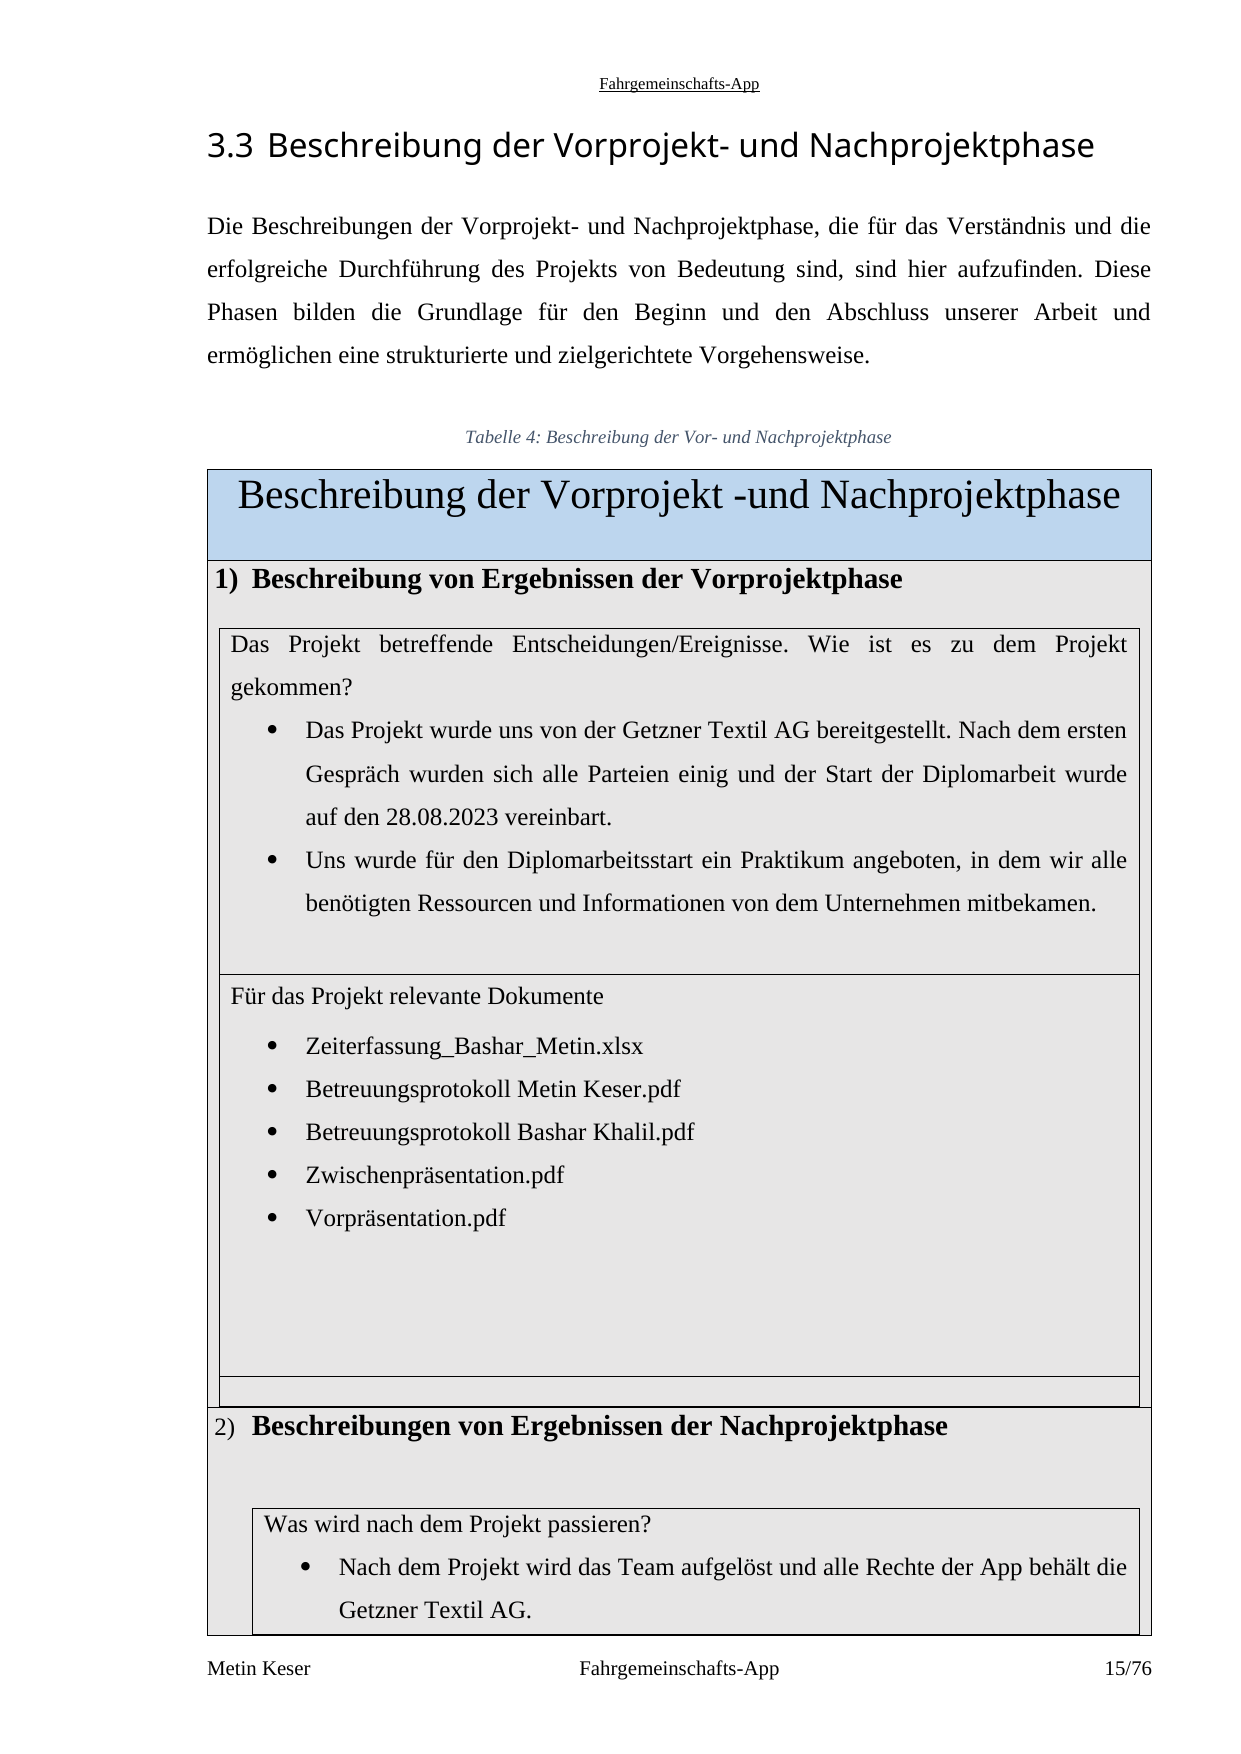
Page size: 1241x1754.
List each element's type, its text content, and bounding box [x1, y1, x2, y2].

table_header Beschreibung der Vorprojekt -und Nachprojektphase [208, 470, 1151, 560]
table_cell Beschreibungen von Ergebnissen der Nachprojektphase [208, 1408, 1151, 1635]
table_cell Beschreibung von Ergebnissen der Vorprojektphase [208, 561, 1151, 1407]
text Die Beschreibungen der Vorprojekt- und Nachprojektphase, die für das Verständnis und die erfolgreiche Durchführung des Projekts von Bedeutung sind, sind hier aufzufinden. Diese Phasen bilden die Grundlage für den Beginn und den Abschluss unserer Arbeit und ermöglichen eine strukturierte und zielgerichtete Vorgehensweise. [207, 211, 1152, 369]
text Tabelle 4: Beschreibung der Vor- und Nachprojektphase [207, 426, 1152, 448]
subtitle Beschreibung der Vorprojekt- und Nachprojektphase [207, 122, 1152, 168]
